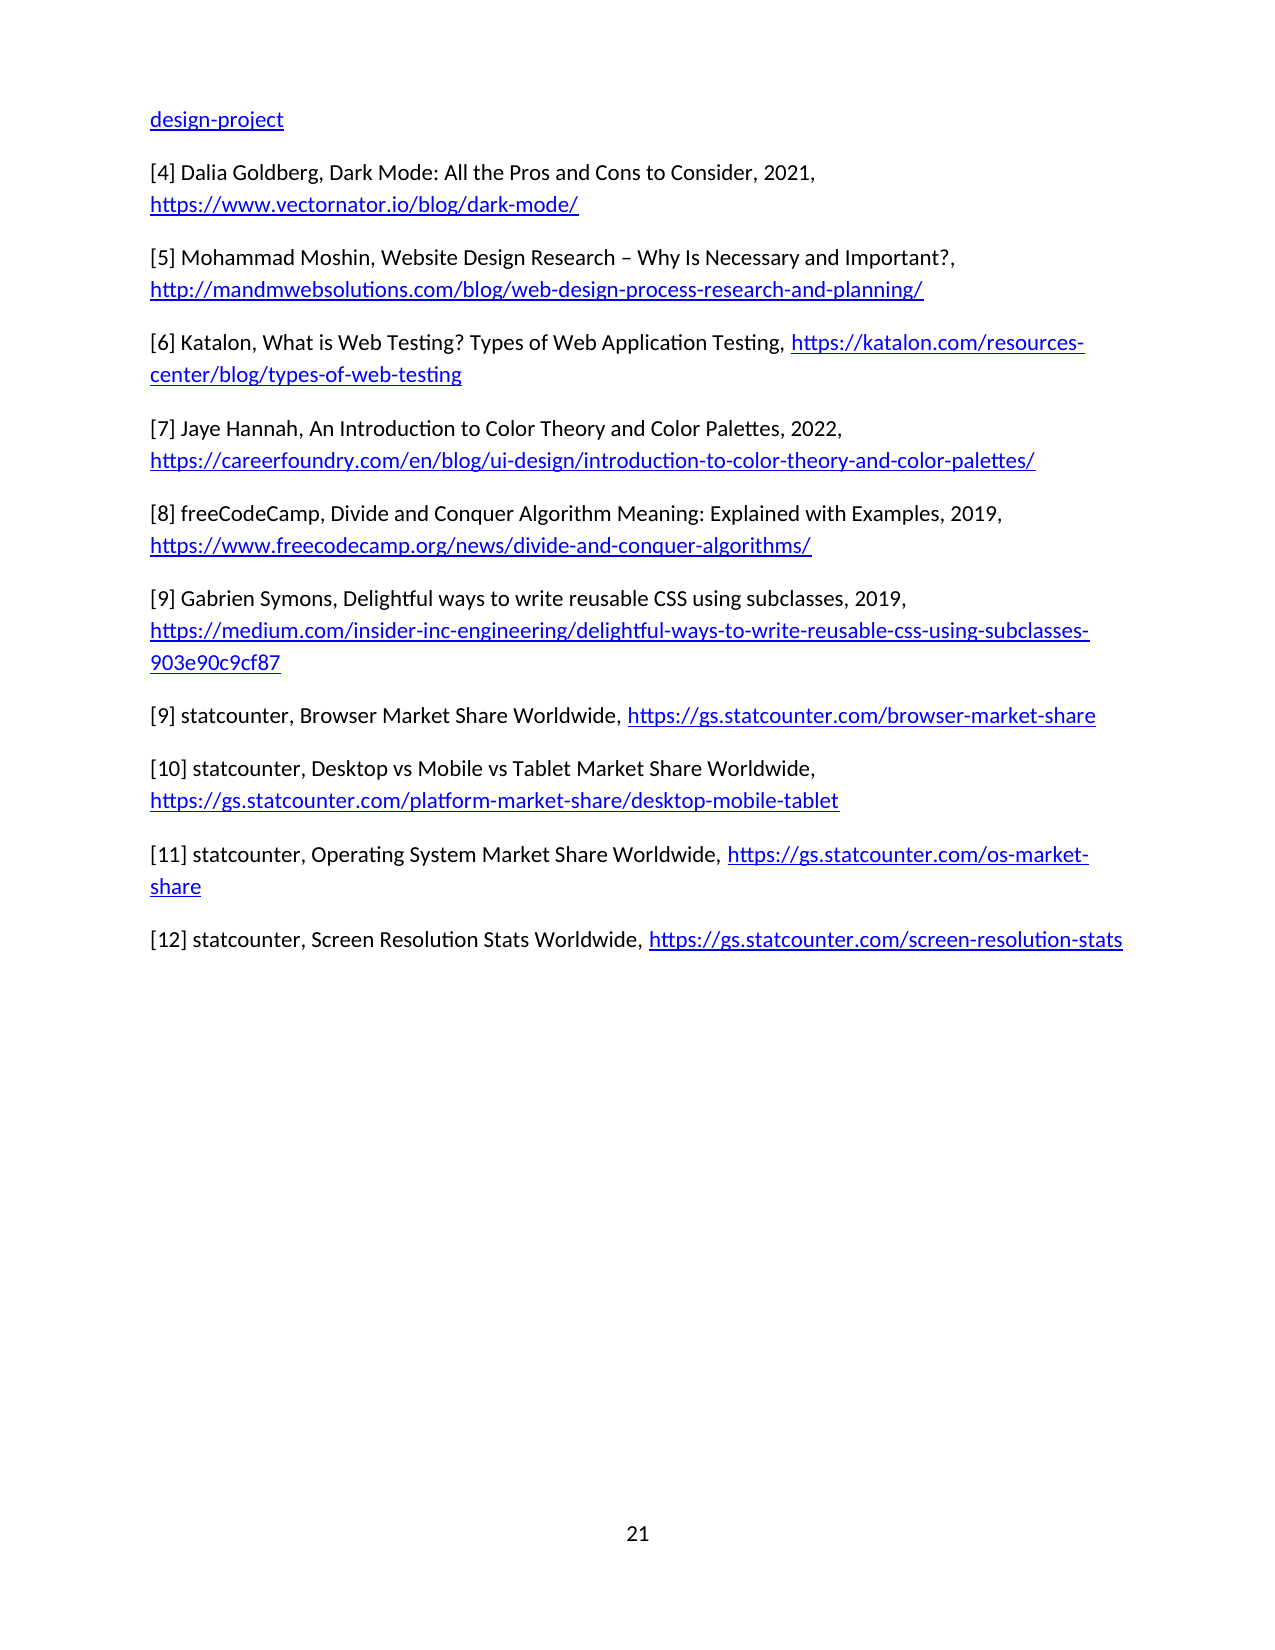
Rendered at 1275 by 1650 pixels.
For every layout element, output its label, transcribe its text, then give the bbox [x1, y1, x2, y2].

text [5] Mohammad Moshin, Website Design Research – Why Is Necessary and Important?, http://mandmwebsolutions.com/blog/web-design-process-research-and-planning/ [150, 243, 1125, 303]
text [150, 105, 1125, 133]
text [6] Katalon, What is Web Testing? Types of Web Application Testing, https://katalon.com/resources-center/blog/types-of-web-testing [150, 328, 1125, 389]
text [4] Dalia Goldberg, Dark Mode: All the Pros and Cons to Consider, 2021, https://www.vectornator.io/blog/dark-mode/ [150, 158, 1125, 218]
text [9] statcounter, Browser Market Share Worldwide, https://gs.statcounter.com/browser-market-share [150, 701, 1125, 729]
text [11] statcounter, Operating System Market Share Worldwide, https://gs.statcounter.com/os-market-share [150, 840, 1125, 900]
text [9] Gabrien Symons, Delightful ways to write reusable CSS using subclasses, 2019, https://medium.com/insider-inc-engineering/delightful-ways-to-write-reusable-css-using-subclasses-903e90c9cf87 [150, 584, 1125, 676]
text [8] freeCodeCamp, Divide and Conquer Algorithm Meaning: Explained with Examples, 2019, https://www.freecodecamp.org/news/divide-and-conquer-algorithms/ [150, 499, 1125, 559]
text [7] Jaye Hannah, An Introduction to Color Theory and Color Palettes, 2022, https://careerfoundry.com/en/blog/ui-design/introduction-to-color-theory-and-color-palettes/ [150, 414, 1125, 474]
text [10] statcounter, Desktop vs Mobile vs Tablet Market Share Worldwide, https://gs.statcounter.com/platform-market-share/desktop-mobile-tablet [150, 754, 1125, 815]
text [12] statcounter, Screen Resolution Stats Worldwide, https://gs.statcounter.com/screen-resolution-stats [150, 925, 1125, 953]
